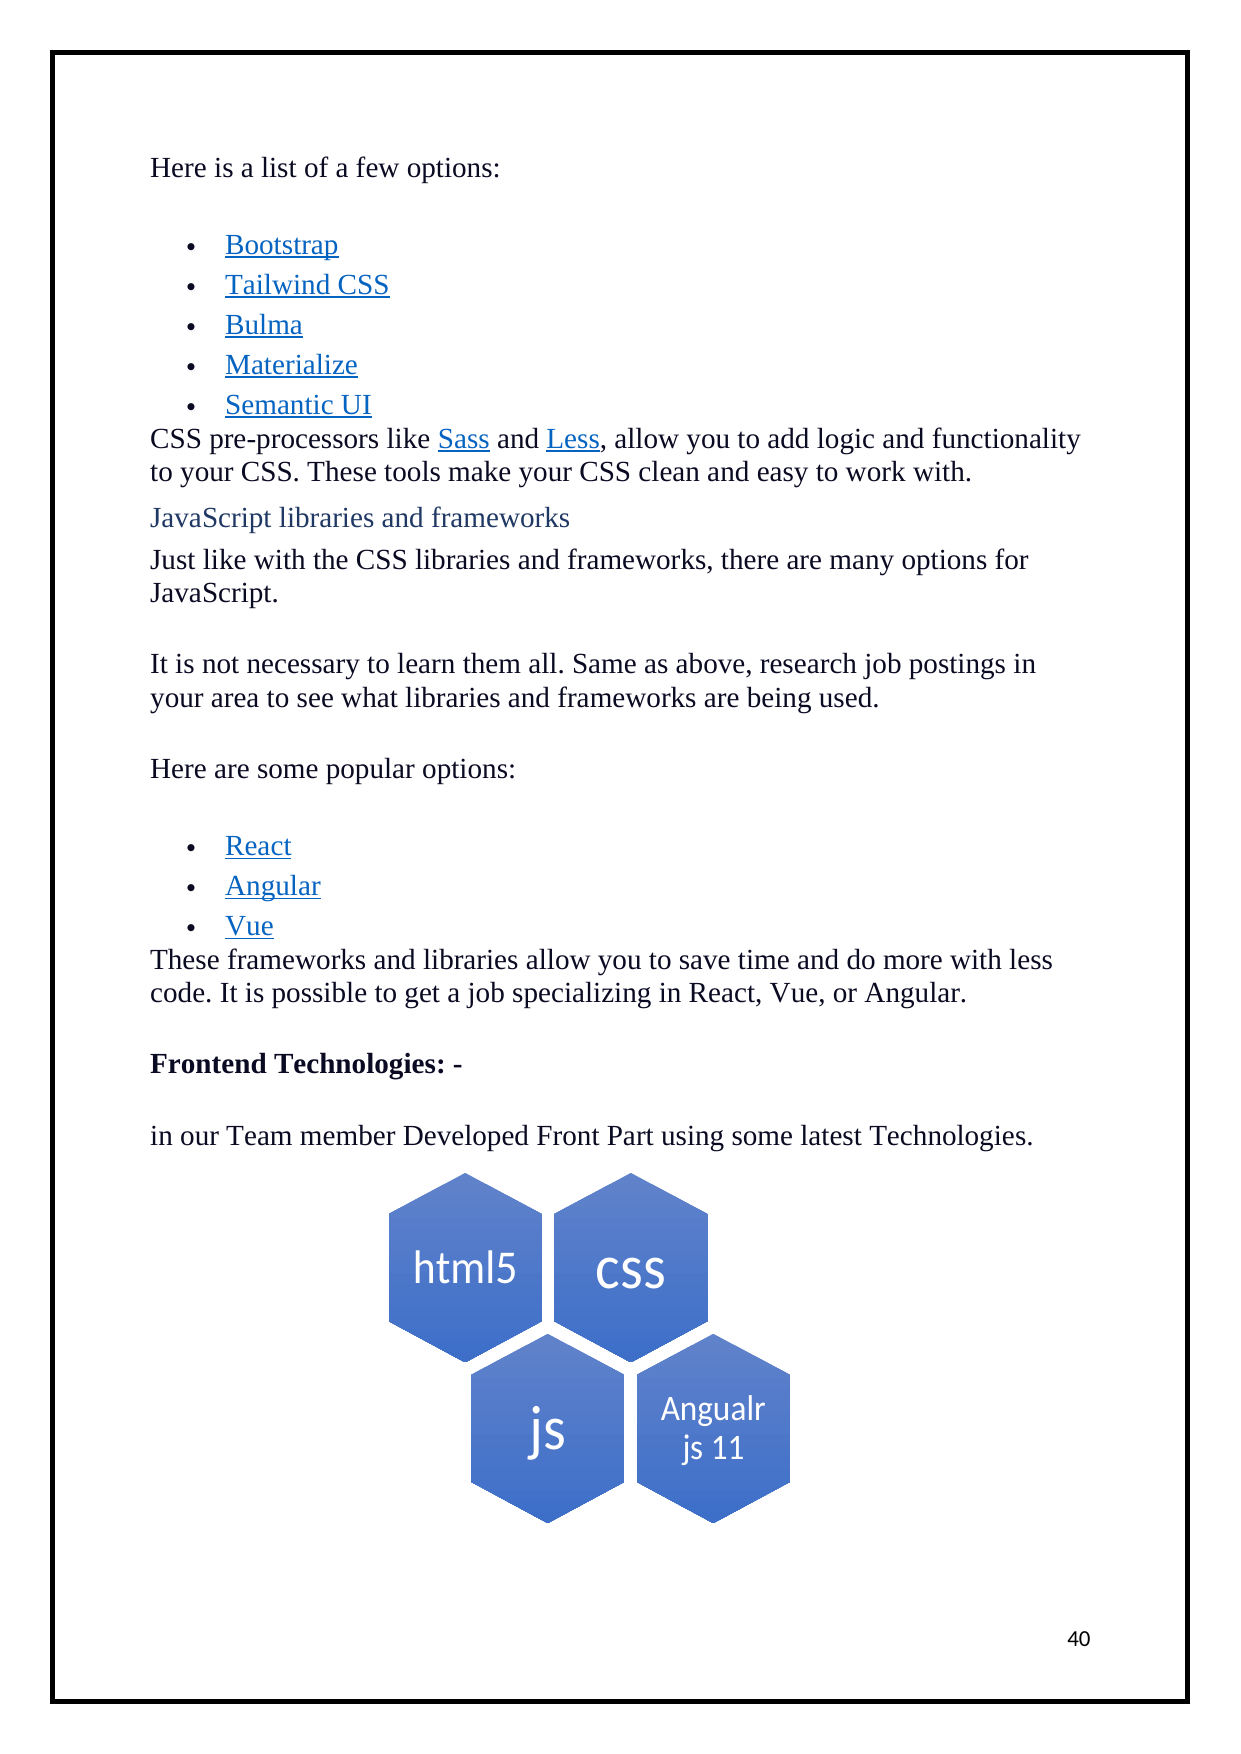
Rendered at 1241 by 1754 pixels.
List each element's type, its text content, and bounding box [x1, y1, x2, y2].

text These frameworks and libraries allow you to save time and do more with less code. It is possible to get a job specializing in React, Vue, or Angular. [150, 942, 1090, 1009]
list Bulma [187, 301, 1090, 341]
text in our Team member Developed Front Part using some latest Technologies. [150, 1118, 1090, 1151]
list Bootstrap [187, 221, 1090, 261]
text Here are some popular options: [150, 751, 1090, 784]
list Angular [187, 862, 1090, 902]
list Materialize [187, 341, 1090, 381]
text CSS pre-processors like Sass and Less, allow you to add logic and functionality to your CSS. These tools make your CSS clean and easy to work with. [150, 421, 1090, 488]
list Tailwind CSS [187, 261, 1090, 301]
text Just like with the CSS libraries and frameworks, there are many options for JavaScript. [150, 542, 1090, 609]
list React [187, 822, 1090, 862]
text It is not necessary to learn them all. Same as above, research job postings in your area to see what libraries and frameworks are being used. [150, 646, 1090, 713]
text Frontend Technologies: - [150, 1047, 1090, 1080]
text Here is a list of a few options: [150, 150, 1090, 183]
subtitle JavaScript libraries and frameworks [150, 501, 1090, 534]
list Semantic UI [187, 381, 1090, 421]
list Vue [187, 902, 1090, 942]
